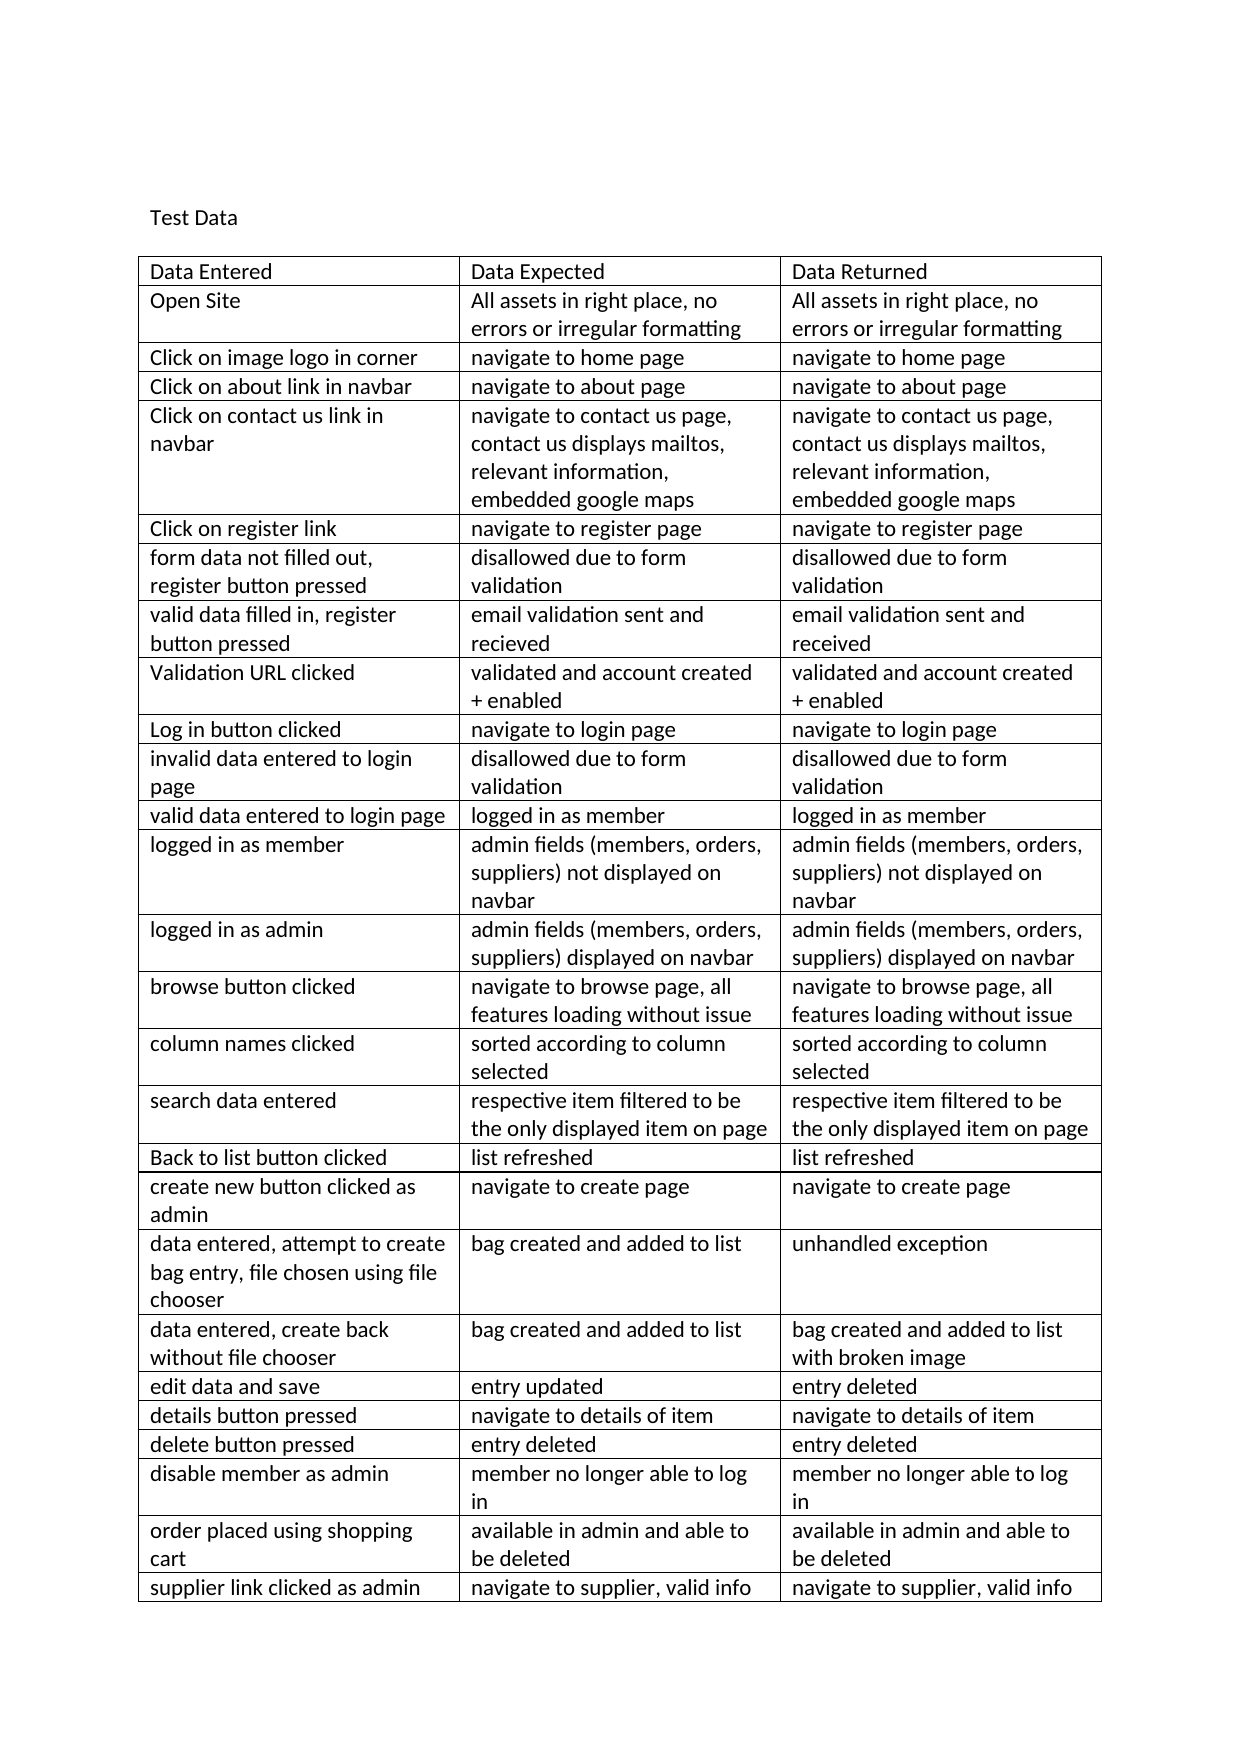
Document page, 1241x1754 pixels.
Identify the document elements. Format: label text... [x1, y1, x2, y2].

table_cell data entered, attempt to create bag entry, file chosen using file chooser [139, 1230, 459, 1314]
table_cell bag created and added to list [460, 1230, 780, 1314]
table_cell Validation URL clicked [139, 658, 459, 714]
table_cell All assets in right place, no errors or irregular formatting [781, 286, 1101, 342]
table_cell disable member as admin [139, 1459, 459, 1515]
table_cell sorted according to column selected [460, 1029, 780, 1085]
table_cell sorted according to column selected [781, 1029, 1101, 1085]
table_cell navigate to register page [781, 515, 1101, 542]
table_cell logged in as admin [139, 915, 459, 971]
table_cell Log in button clicked [139, 715, 459, 743]
table_cell entry deleted [781, 1430, 1101, 1458]
table_cell navigate to browse page, all features loading without issue [460, 972, 780, 1028]
table_cell navigate to about page [781, 372, 1101, 400]
table_cell Open Site [139, 286, 459, 342]
table_cell member no longer able to log in [781, 1459, 1101, 1515]
table_cell delete button pressed [139, 1430, 459, 1458]
table_header Data Expected [460, 257, 780, 285]
table_cell order placed using shopping cart [139, 1516, 459, 1572]
table_cell unhandled exception [781, 1230, 1101, 1314]
table_cell browse button clicked [139, 972, 459, 1028]
table_cell create new button clicked as admin [139, 1173, 459, 1228]
table_cell column names clicked [139, 1029, 459, 1085]
table_cell navigate to home page [781, 343, 1101, 371]
table_cell navigate to home page [460, 343, 780, 371]
table_cell available in admin and able to be deleted [460, 1516, 780, 1572]
table_cell navigate to about page [460, 372, 780, 400]
table_cell disallowed due to form validation [460, 744, 780, 800]
table_cell navigate to contact us page, contact us displays mailtos, relevant information, embedded google maps [781, 401, 1101, 513]
table_cell data entered, create back without file chooser [139, 1315, 459, 1371]
table_cell admin fields (members, orders, suppliers) not displayed on navbar [781, 830, 1101, 914]
table_cell respective item filtered to be the only displayed item on page [460, 1086, 780, 1142]
table_cell edit data and save [139, 1372, 459, 1400]
table_header Data Returned [781, 257, 1101, 285]
table_cell disallowed due to form validation [781, 544, 1101, 599]
table_cell list refreshed [781, 1144, 1101, 1171]
table_cell Back to list button clicked [139, 1144, 459, 1171]
table_cell invalid data entered to login page [139, 744, 459, 800]
table_cell form data not filled out, register button pressed [139, 544, 459, 599]
table_cell admin fields (members, orders, suppliers) not displayed on navbar [460, 830, 780, 914]
table_cell entry deleted [460, 1430, 780, 1458]
table_cell details button pressed [139, 1401, 459, 1429]
table_cell navigate to browse page, all features loading without issue [781, 972, 1101, 1028]
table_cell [139, 1573, 459, 1601]
table_cell navigate to details of item [781, 1401, 1101, 1429]
table_cell logged in as member [460, 801, 780, 829]
table_cell disallowed due to form validation [781, 744, 1101, 800]
table_cell respective item filtered to be the only displayed item on page [781, 1086, 1101, 1142]
table_cell navigate to login page [460, 715, 780, 743]
table_cell validated and account created + enabled [781, 658, 1101, 714]
text Test Data [150, 203, 1090, 231]
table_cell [460, 1573, 780, 1601]
table_cell navigate to contact us page, contact us displays mailtos, relevant information, embedded google maps [460, 401, 780, 513]
table_cell disallowed due to form validation [460, 544, 780, 599]
table_cell logged in as member [781, 801, 1101, 829]
table_cell navigate to details of item [460, 1401, 780, 1429]
table_cell bag created and added to list with broken image [781, 1315, 1101, 1371]
table_cell navigate to create page [781, 1173, 1101, 1228]
table_cell member no longer able to log in [460, 1459, 780, 1515]
table_cell search data entered [139, 1086, 459, 1142]
table_cell email validation sent and recieved [460, 601, 780, 657]
table_cell entry deleted [781, 1372, 1101, 1400]
table_cell entry updated [460, 1372, 780, 1400]
table_header Data Entered [139, 257, 459, 285]
table_cell Click on register link [139, 515, 459, 542]
table_cell navigate to register page [460, 515, 780, 542]
table_cell All assets in right place, no errors or irregular formatting [460, 286, 780, 342]
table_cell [781, 1573, 1101, 1601]
table_cell Click on about link in navbar [139, 372, 459, 400]
table_cell logged in as member [139, 830, 459, 914]
table_cell valid data entered to login page [139, 801, 459, 829]
table_cell bag created and added to list [460, 1315, 780, 1371]
table_cell navigate to login page [781, 715, 1101, 743]
table_cell available in admin and able to be deleted [781, 1516, 1101, 1572]
table_cell list refreshed [460, 1144, 780, 1171]
table_cell validated and account created + enabled [460, 658, 780, 714]
table_cell email validation sent and received [781, 601, 1101, 657]
table_cell Click on contact us link in navbar [139, 401, 459, 513]
table_cell admin fields (members, orders, suppliers) displayed on navbar [781, 915, 1101, 971]
table_cell valid data filled in, register button pressed [139, 601, 459, 657]
table_cell Click on image logo in corner [139, 343, 459, 371]
table_cell navigate to create page [460, 1173, 780, 1228]
table_cell admin fields (members, orders, suppliers) displayed on navbar [460, 915, 780, 971]
